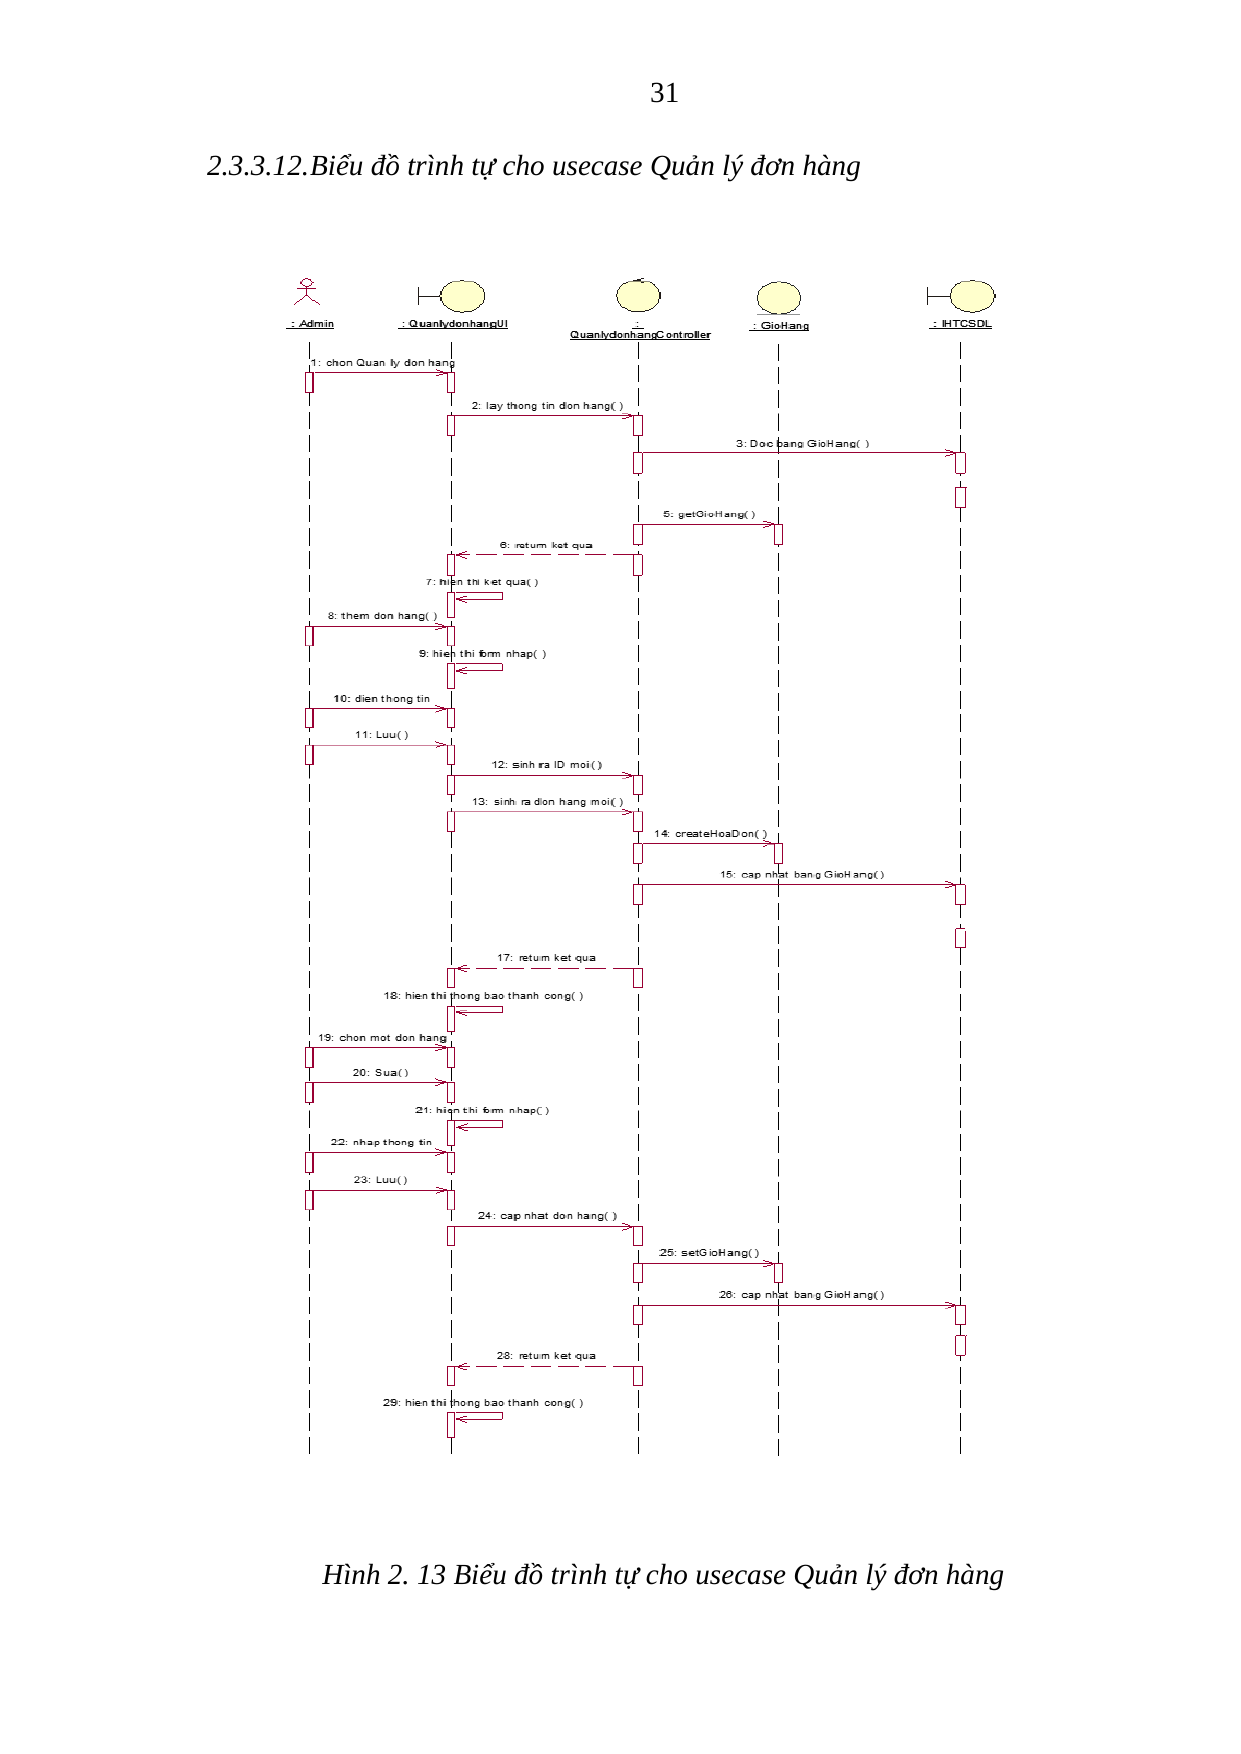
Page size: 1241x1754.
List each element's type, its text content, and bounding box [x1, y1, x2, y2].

text Hình 2. 13 Biểu đồ trình tự cho usecase Quản lý đơn hàng [207, 1557, 1122, 1591]
subtitle Biểu đồ trình tự cho usecase Quản lý đơn hàng [207, 148, 1122, 181]
picture [206, 248, 1035, 1541]
